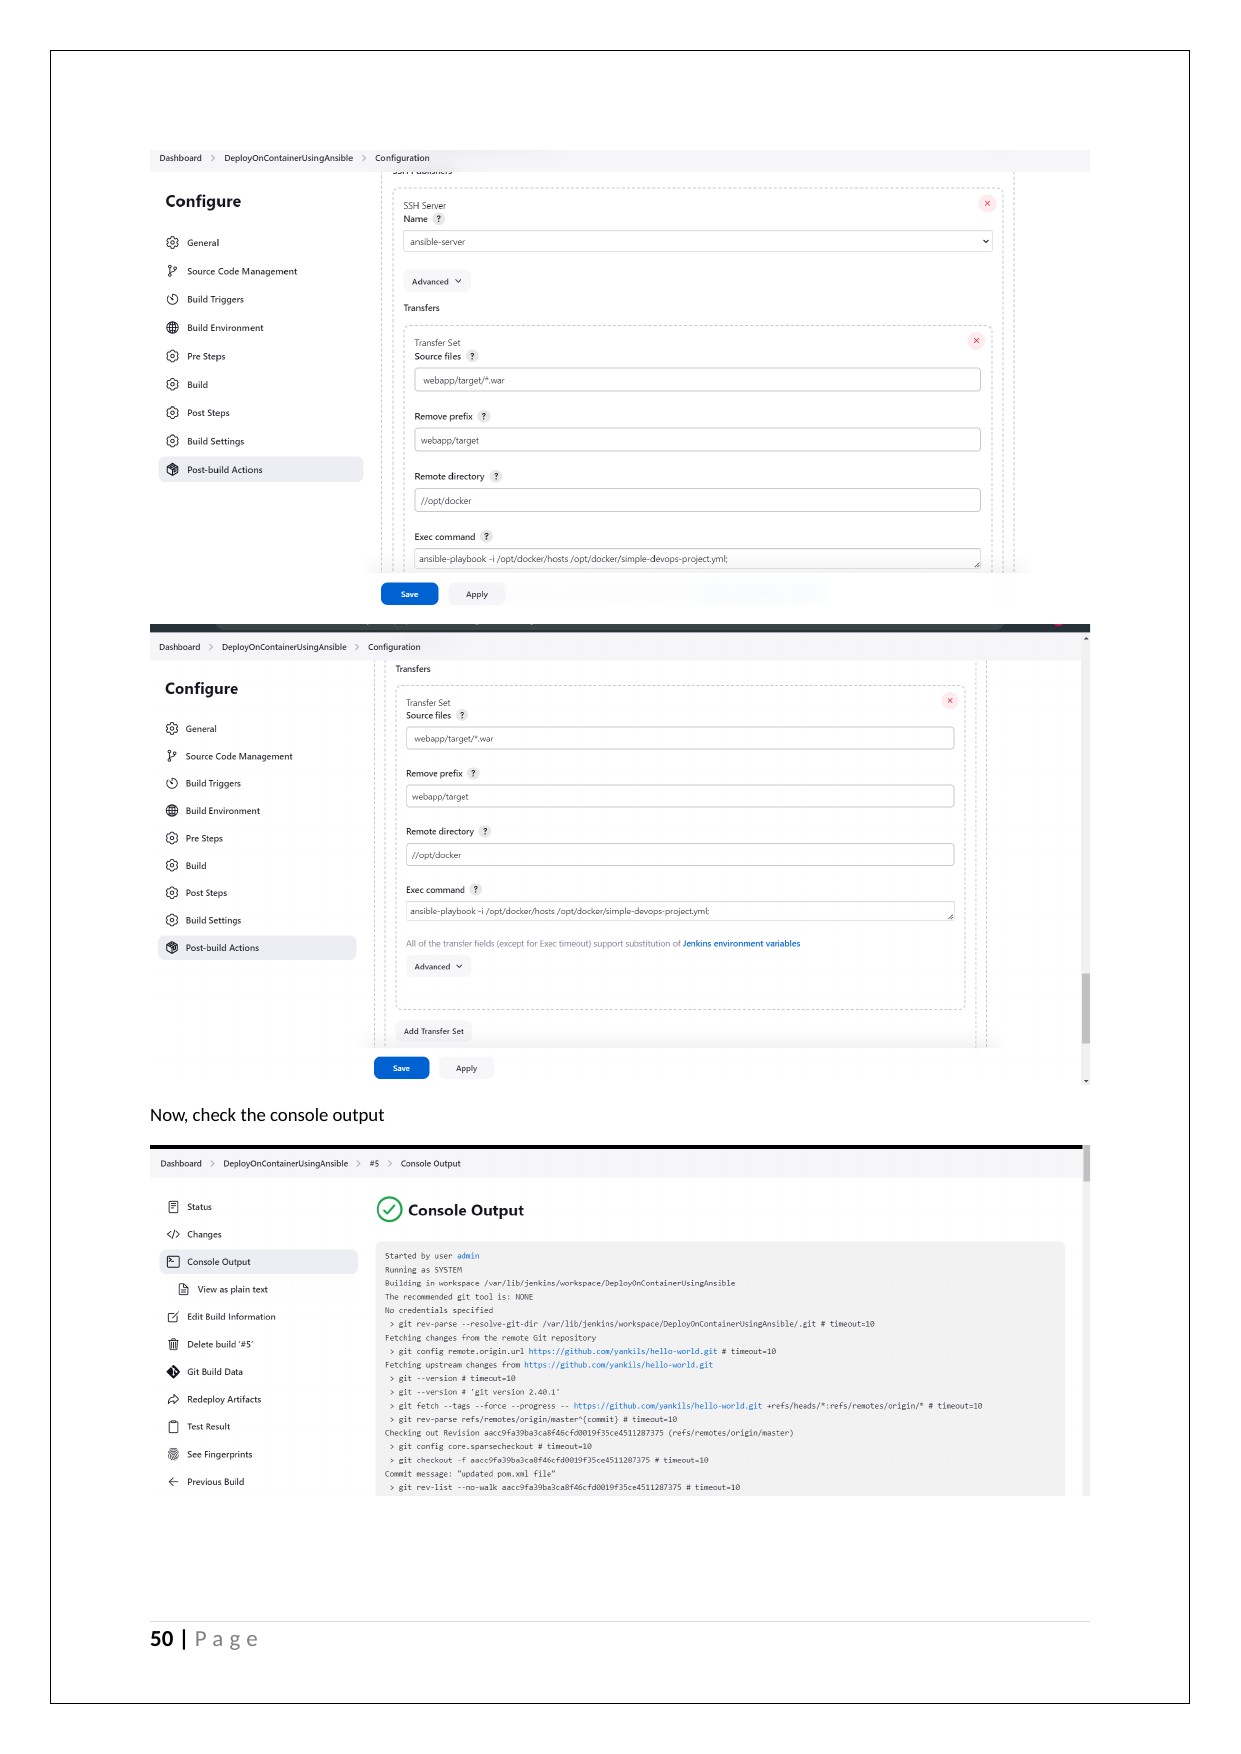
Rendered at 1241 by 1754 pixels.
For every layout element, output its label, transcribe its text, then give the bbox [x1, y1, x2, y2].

text Now, check the console output [150, 1104, 1090, 1127]
picture [150, 150, 1091, 606]
picture [150, 1145, 1091, 1496]
picture [150, 624, 1091, 1085]
